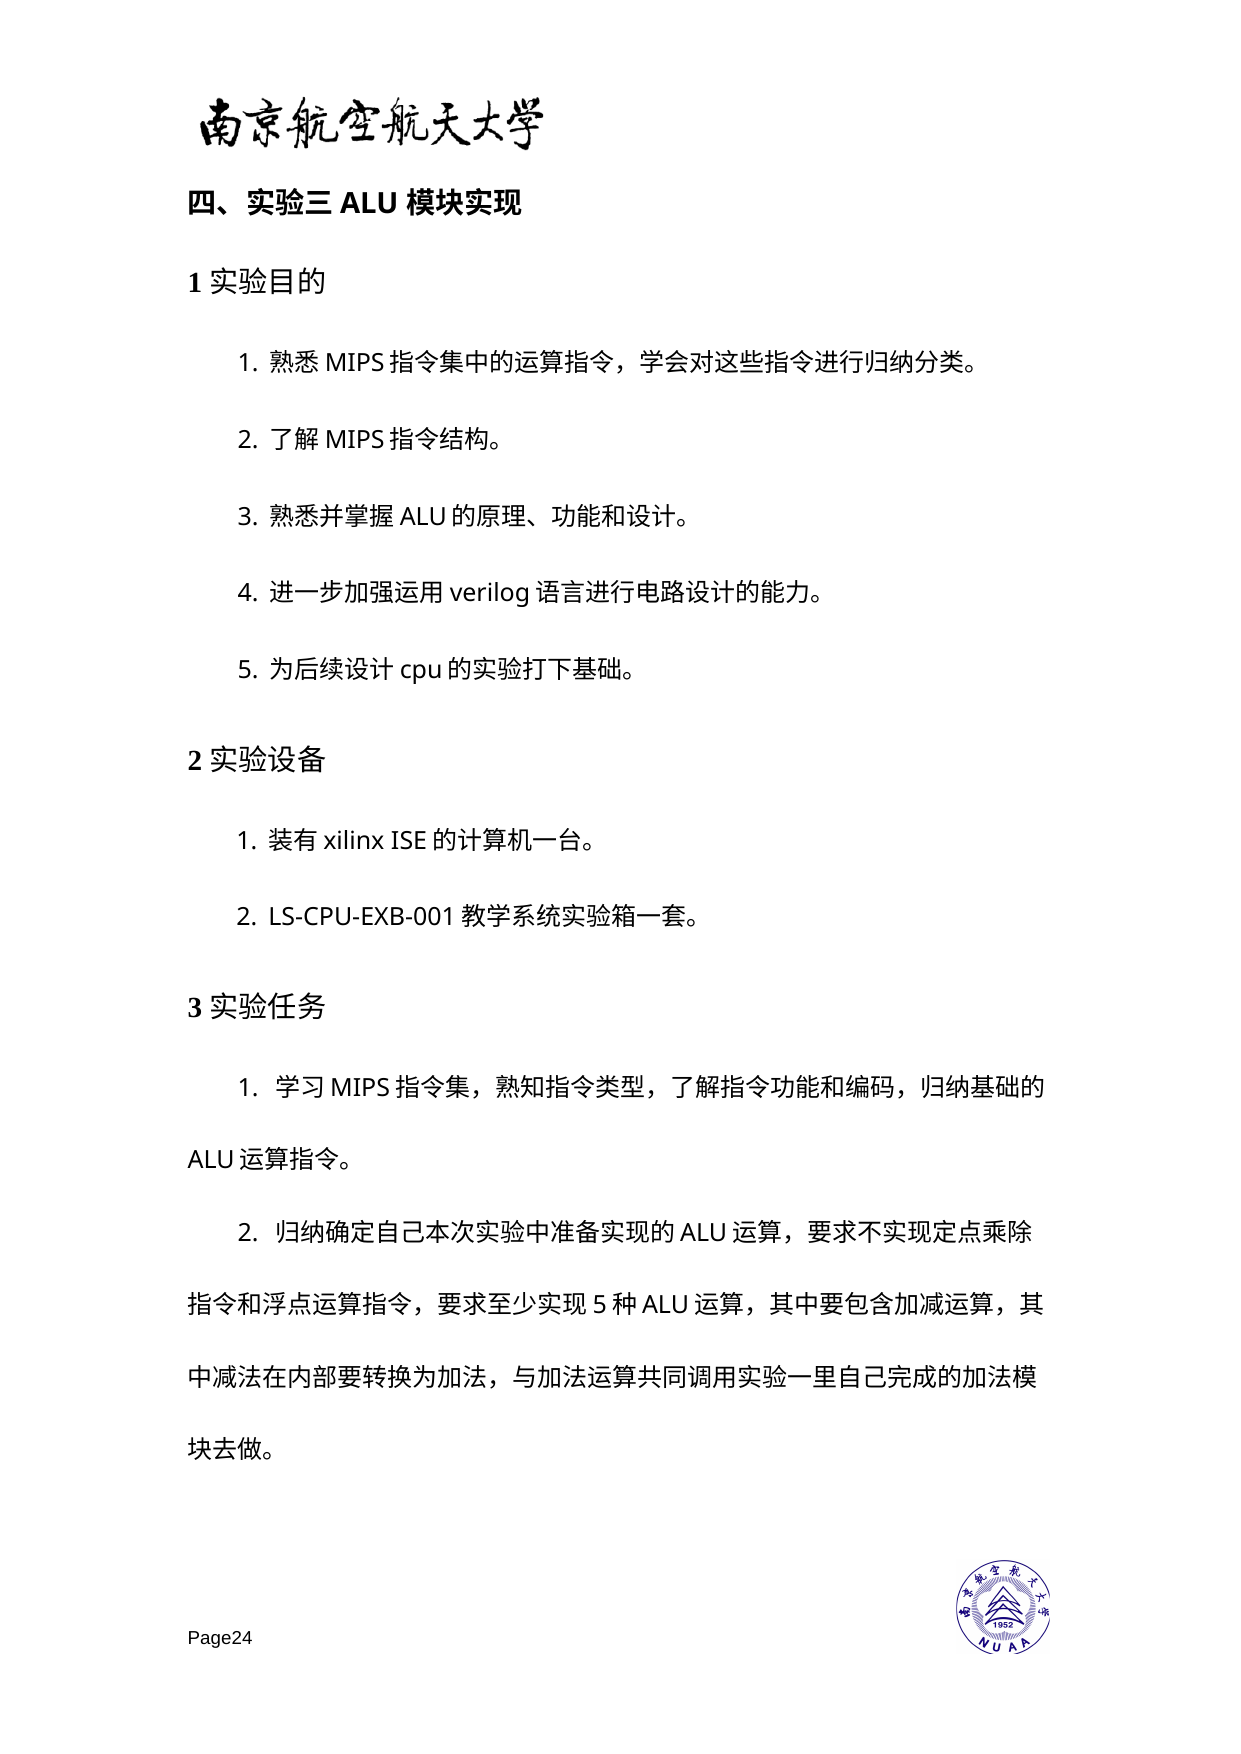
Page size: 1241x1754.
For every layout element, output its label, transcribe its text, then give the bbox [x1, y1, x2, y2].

list LS-CPU-EXB-001教学系统实验箱一套。 [236, 882, 1053, 947]
list 学习MIPS指令集，熟知指令类型，了解指令功能和编码，归纳基础的ALU运算指令。 [187, 1053, 1052, 1190]
text 四、实验三 ALU 模块实现 [187, 168, 1053, 233]
list 进一步加强运用verilog语言进行电路设计的能力。 [237, 558, 1052, 623]
text 1 实验目的 [187, 247, 1053, 312]
list 为后续设计cpu的实验打下基础。 [237, 635, 1052, 700]
list 装有xilinx ISE的计算机一台。 [236, 806, 1053, 871]
list 归纳确定自己本次实验中准备实现的ALU运算，要求不实现定点乘除指令和浮点运算指令，要求至少实现5种ALU运算，其中要包含加减运算，其中减法在内部要转换为加法，与加法运算共同调用实验一里自己完成的加法模块去做。 [187, 1198, 1052, 1480]
list 熟悉MIPS指令集中的运算指令，学会对这些指令进行归纳分类。 [237, 328, 1052, 393]
list 了解MIPS指令结构。 [237, 405, 1052, 470]
list 熟悉并掌握ALU的原理、功能和设计。 [237, 482, 1052, 547]
text 3 实验任务 [187, 972, 1053, 1037]
text 2 实验设备 [187, 725, 1053, 790]
picture [955, 1559, 1050, 1654]
